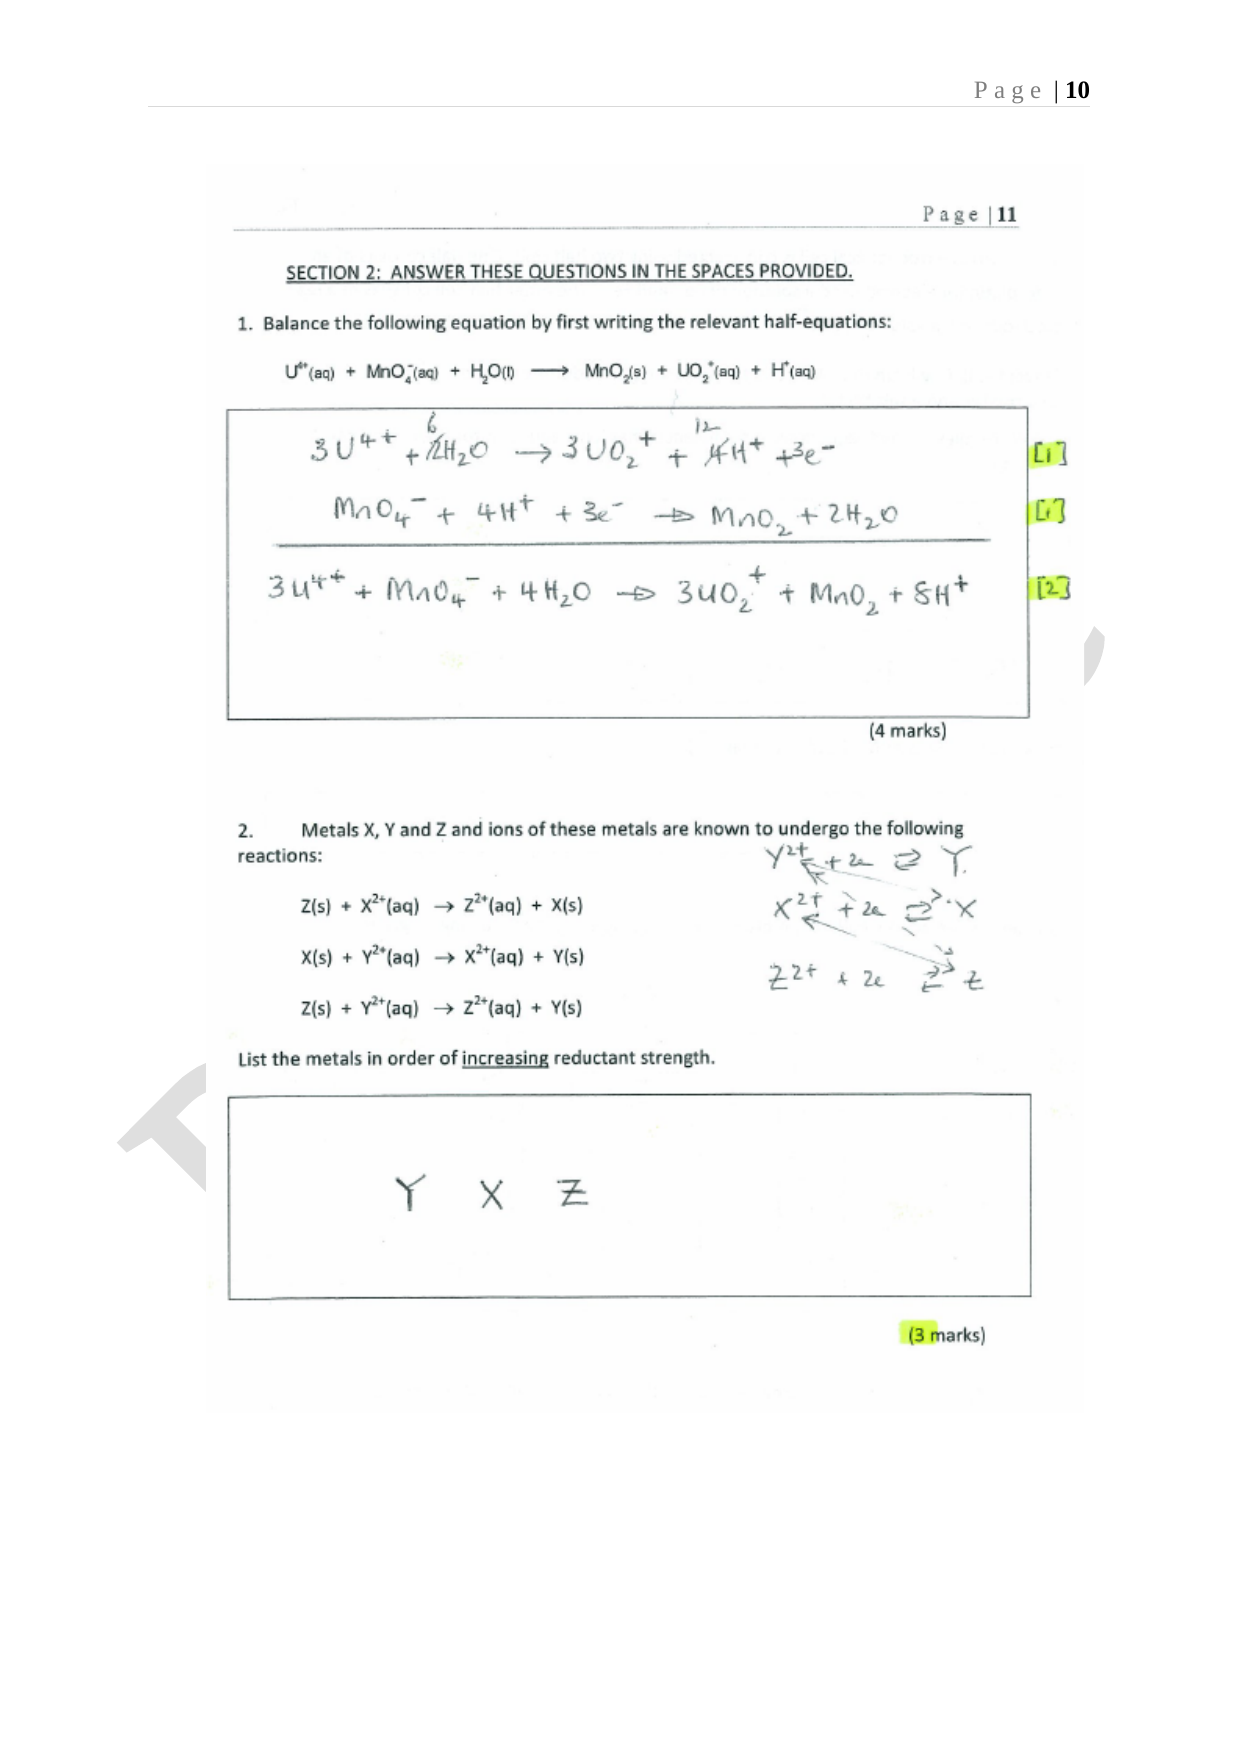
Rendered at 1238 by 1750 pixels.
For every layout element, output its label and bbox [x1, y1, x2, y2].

picture [206, 164, 1085, 1413]
